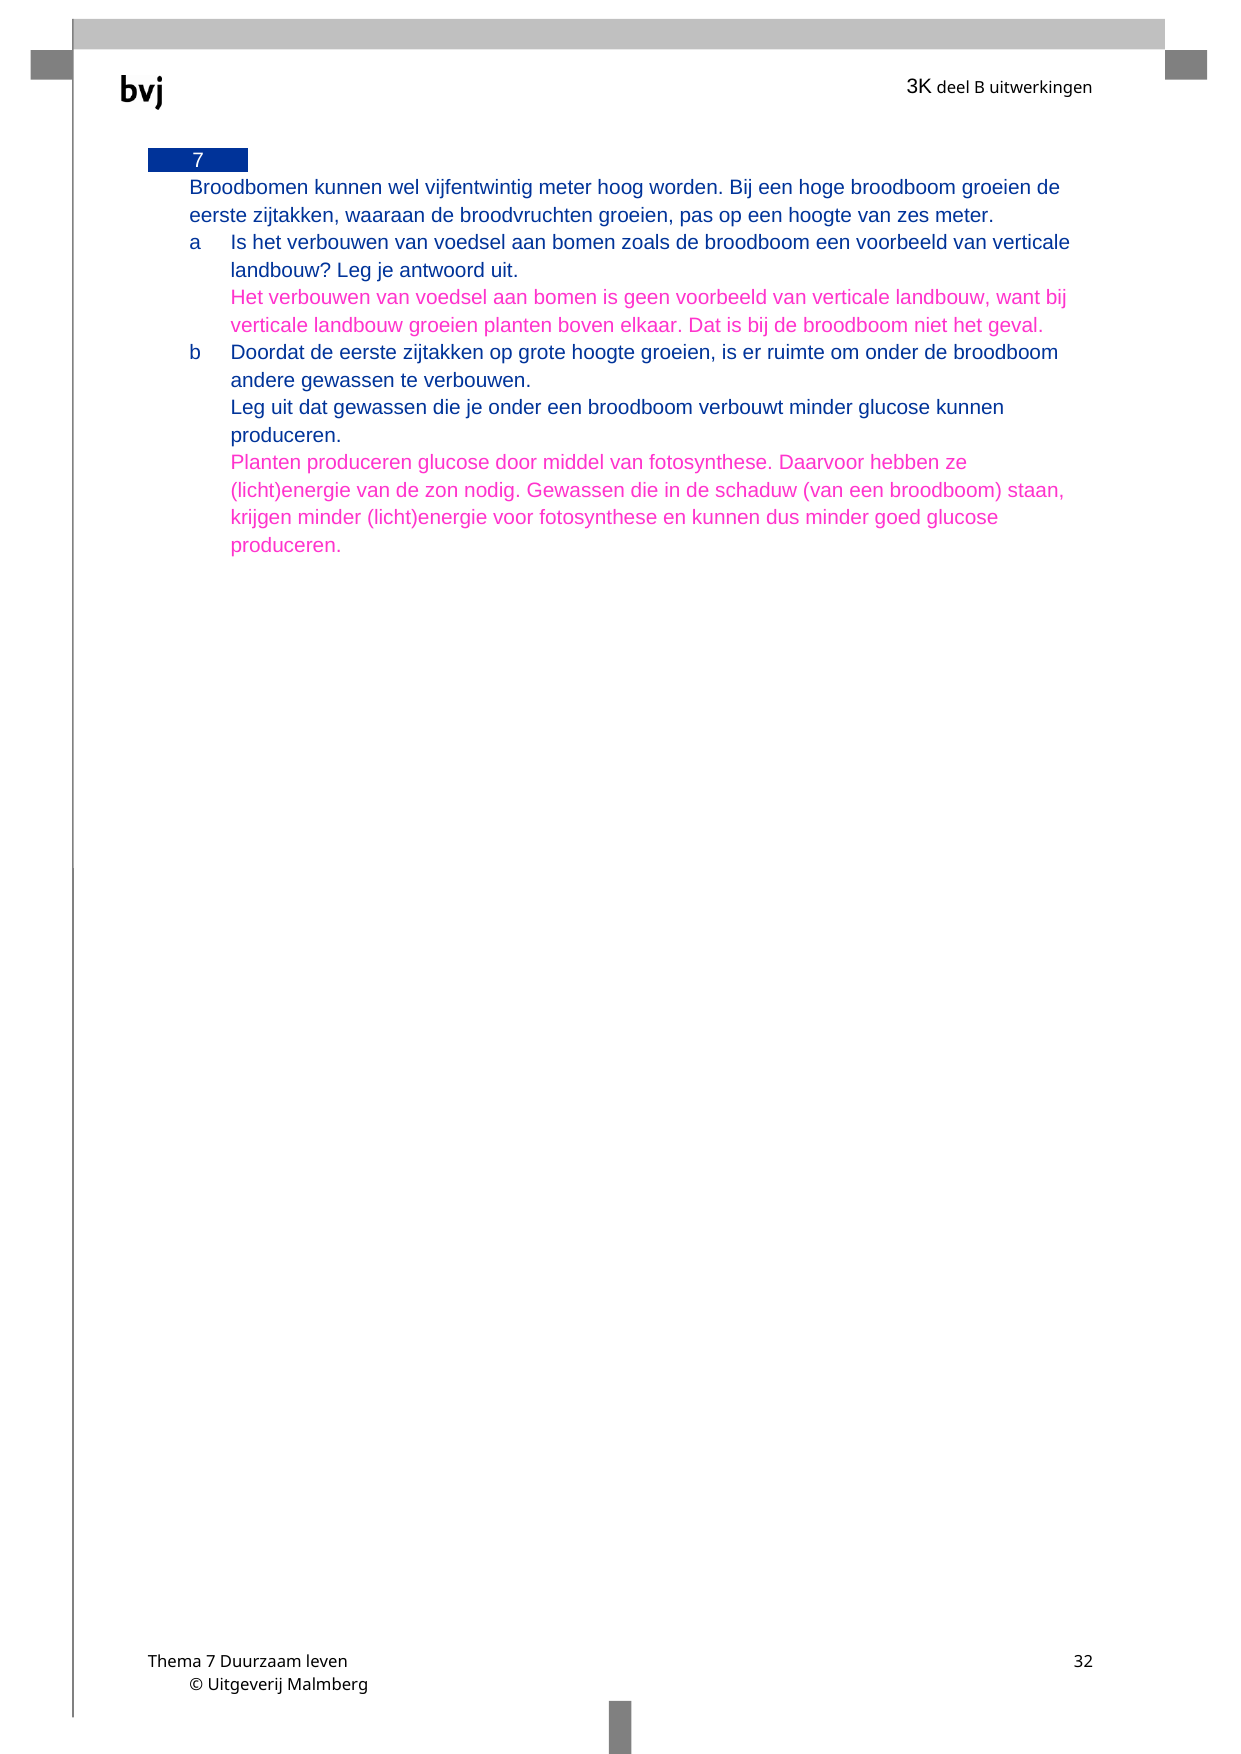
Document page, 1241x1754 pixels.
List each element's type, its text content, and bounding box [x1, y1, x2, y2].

text Broodbomen kunnen wel vijfentwintig meter hoog worden. Bij een hoge broodboom groeien de eerste zijtakken, waaraan de broodvruchten groeien, pas op een hoogte van zes meter. [189, 175, 1092, 227]
picture [121, 75, 162, 110]
text 7 [148, 148, 248, 172]
text b Doordat de eerste zijtakken op grote hoogte groeien, is er ruimte om onder de broodboom andere gewassen te verbouwen. [189, 340, 1092, 392]
text Het verbouwen van voedsel aan bomen is geen voorbeeld van verticale landbouw, want bij verticale landbouw groeien planten boven elkaar. Dat is bij de broodboom niet het geval. [230, 285, 1092, 337]
text a Is het verbouwen van voedsel aan bomen zoals de broodboom een voorbeeld van verticale landbouw? Leg je antwoord uit. [189, 230, 1092, 282]
text Planten produceren glucose door middel van fotosynthese. Daarvoor hebben ze (licht)energie van de zon nodig. Gewassen die in de schaduw (van een broodboom) staan, krijgen minder (licht)energie voor fotosynthese en kunnen dus minder goed glucose produceren. [230, 450, 1092, 557]
text Leg uit dat gewassen die je onder een broodboom verbouwt minder glucose kunnen produceren. [230, 395, 1092, 447]
